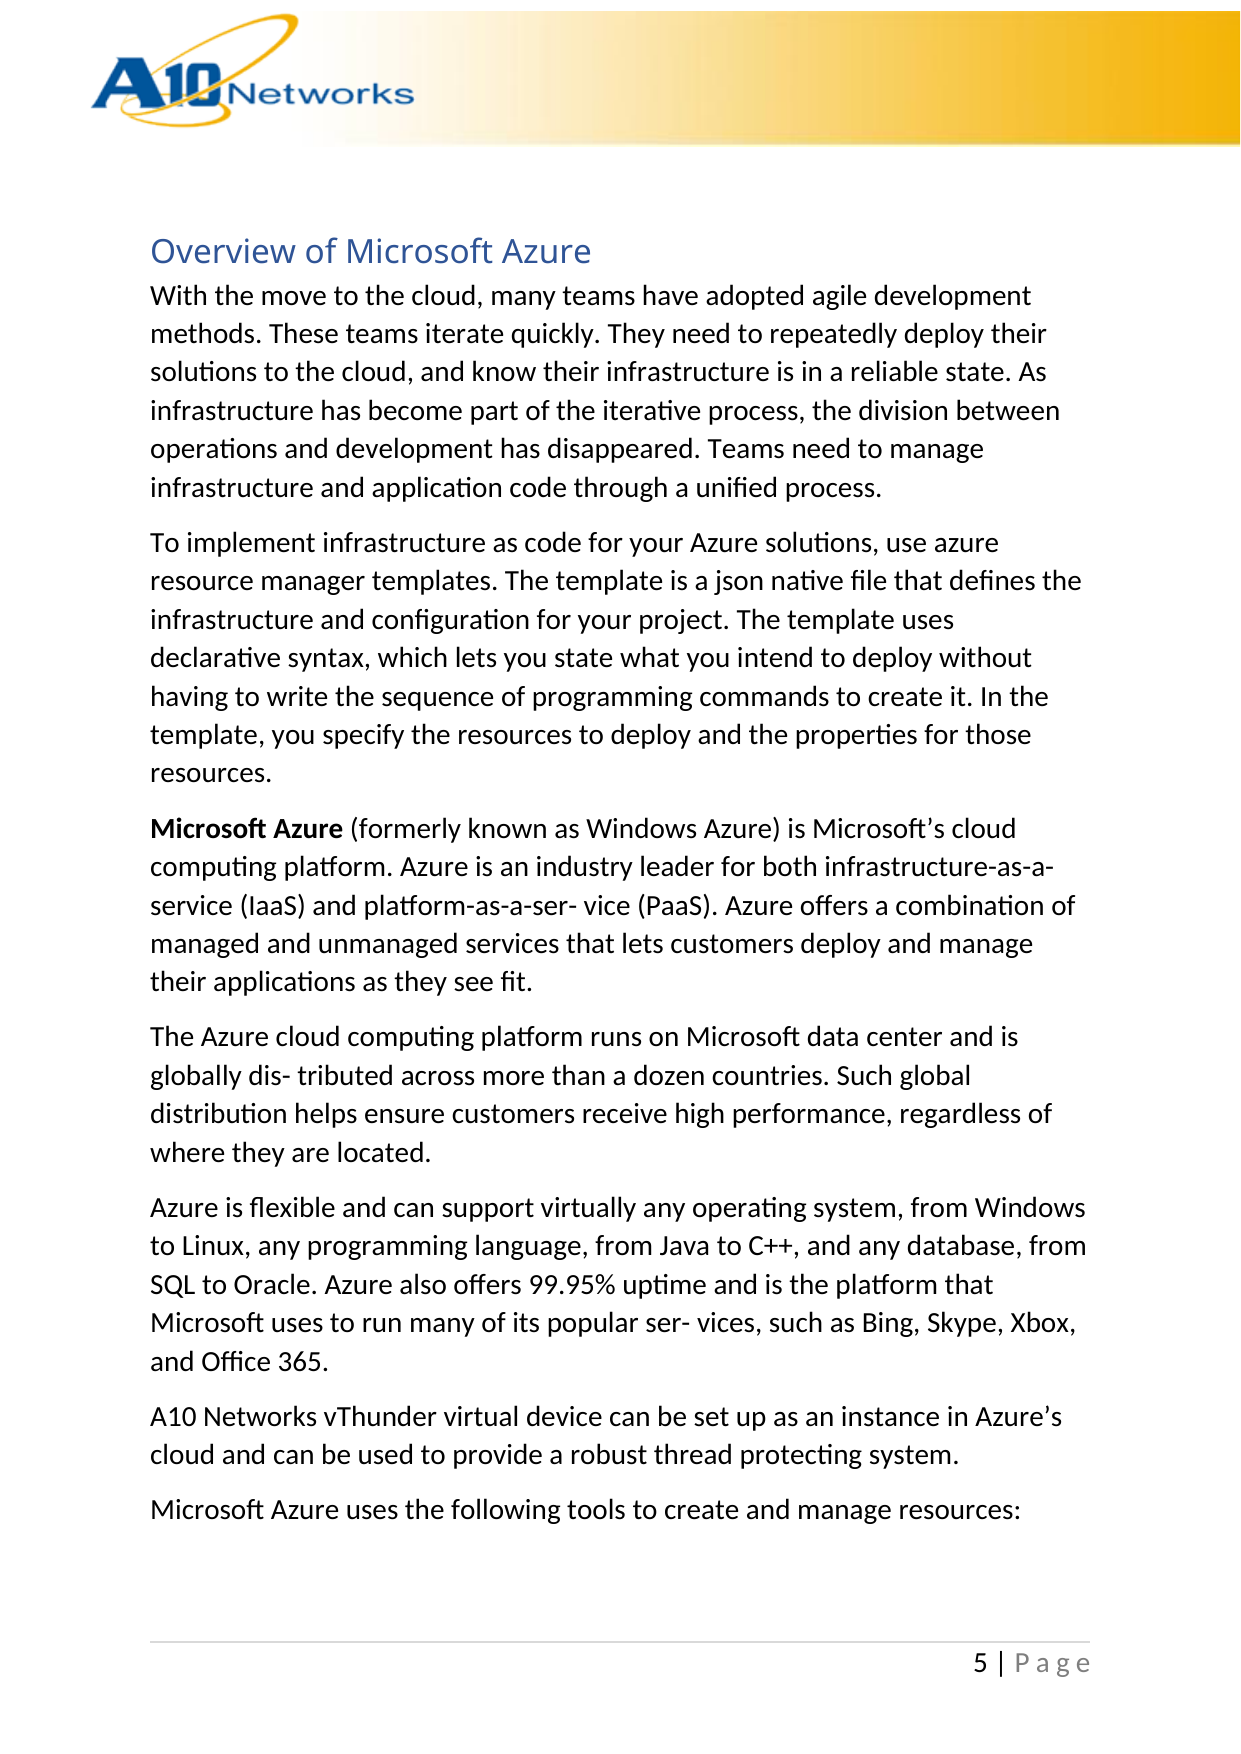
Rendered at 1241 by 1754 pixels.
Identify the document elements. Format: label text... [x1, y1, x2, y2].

text With the move to the cloud, many teams have adopted agile development methods. These teams iterate quickly. They need to repeatedly deploy their solutions to the cloud, and know their infrastructure is in a reliable state. As infrastructure has become part of the iterative process, the division between operations and development has disappeared. Teams need to manage infrastructure and application code through a unified process. [150, 277, 1090, 504]
text To implement infrastructure as code for your Azure solutions, use azure resource manager templates. The template is a json native file that defines the infrastructure and configuration for your project. The template uses declarative syntax, which lets you state what you intend to deploy without having to write the sequence of programming commands to create it. In the template, you specify the resources to deploy and the properties for those resources. [150, 524, 1090, 790]
subtitle Overview of Microsoft Azure [150, 228, 1090, 273]
text Microsoft Azure (formerly known as Windows Azure) is Microsoft’s cloud computing platform. Azure is an industry leader for both infrastructure-as-a-service (IaaS) and platform-as-a-ser- vice (PaaS). Azure offers a combination of managed and unmanaged services that lets customers deploy and manage their applications as they see fit. [150, 810, 1090, 999]
text The Azure cloud computing platform runs on Microsoft data center and is globally dis- tributed across more than a dozen countries. Such global distribution helps ensure customers receive high performance, regardless of where they are located. [150, 1018, 1090, 1169]
text Microsoft Azure uses the following tools to create and manage resources: [150, 1491, 1090, 1527]
picture [0, 11, 1241, 147]
text Azure is flexible and can support virtually any operating system, from Windows to Linux, any programming language, from Java to C++, and any database, from SQL to Oracle. Azure also offers 99.95% uptime and is the platform that Microsoft uses to run many of its popular ser- vices, such as Bing, Skype, Xbox, and Office 365. [150, 1189, 1090, 1378]
text A10 Networks vThunder virtual device can be set up as an instance in Azure’s cloud and can be used to provide a robust thread protecting system. [150, 1398, 1090, 1472]
